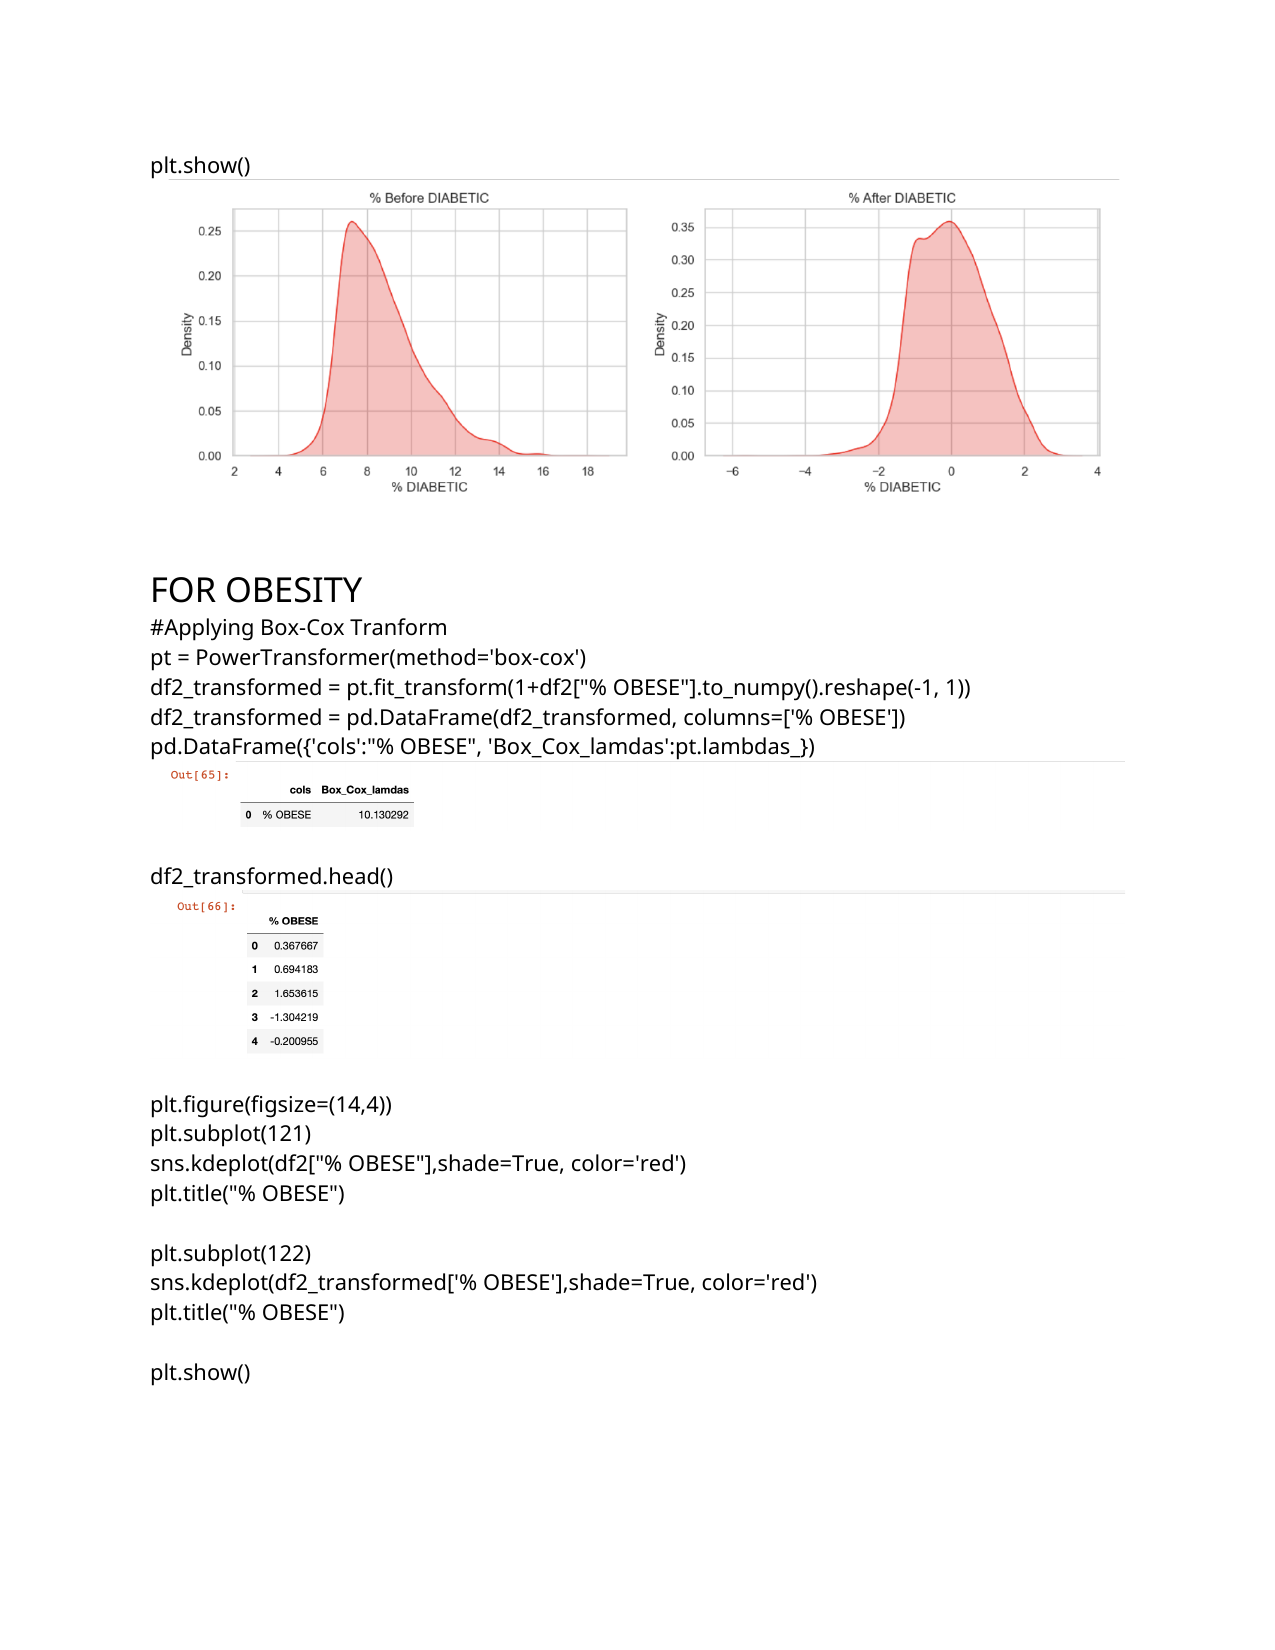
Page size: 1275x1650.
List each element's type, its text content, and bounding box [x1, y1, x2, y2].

text plt.show() [150, 1357, 1125, 1386]
text plt.subplot(122) [150, 1237, 1125, 1267]
text plt.title("% OBESE") [150, 1178, 1125, 1208]
text df2_transformed = pt.fit_transform(1+df2["% OBESE"].to_numpy().reshape(-1, 1)) [150, 672, 1125, 701]
text plt.title("% OBESE") [150, 1297, 1125, 1327]
text sns.kdeplot(df2["% OBESE"],shade=True, color='red') [150, 1148, 1125, 1178]
picture [150, 179, 1125, 520]
text df2_transformed = pd.DataFrame(df2_transformed, columns=['% OBESE']) [150, 701, 1125, 731]
text #Applying Box-Cox Tranform [150, 612, 1125, 642]
text plt.figure(figsize=(14,4)) [150, 1088, 1125, 1118]
text pd.DataFrame({'cols':"% OBESE", 'Box_Cox_lamdas':pt.lambdas_}) [150, 731, 1125, 761]
text plt.subplot(121) [150, 1118, 1125, 1148]
text sns.kdeplot(df2_transformed['% OBESE'],shade=True, color='red') [150, 1267, 1125, 1297]
picture [150, 890, 1125, 1059]
text plt.show() [150, 150, 1125, 179]
text df2_transformed.head() [150, 861, 1125, 890]
subtitle FOR OBESITY [150, 565, 1125, 612]
text pt = PowerTransformer(method='box-cox') [150, 642, 1125, 672]
picture [150, 761, 1125, 831]
